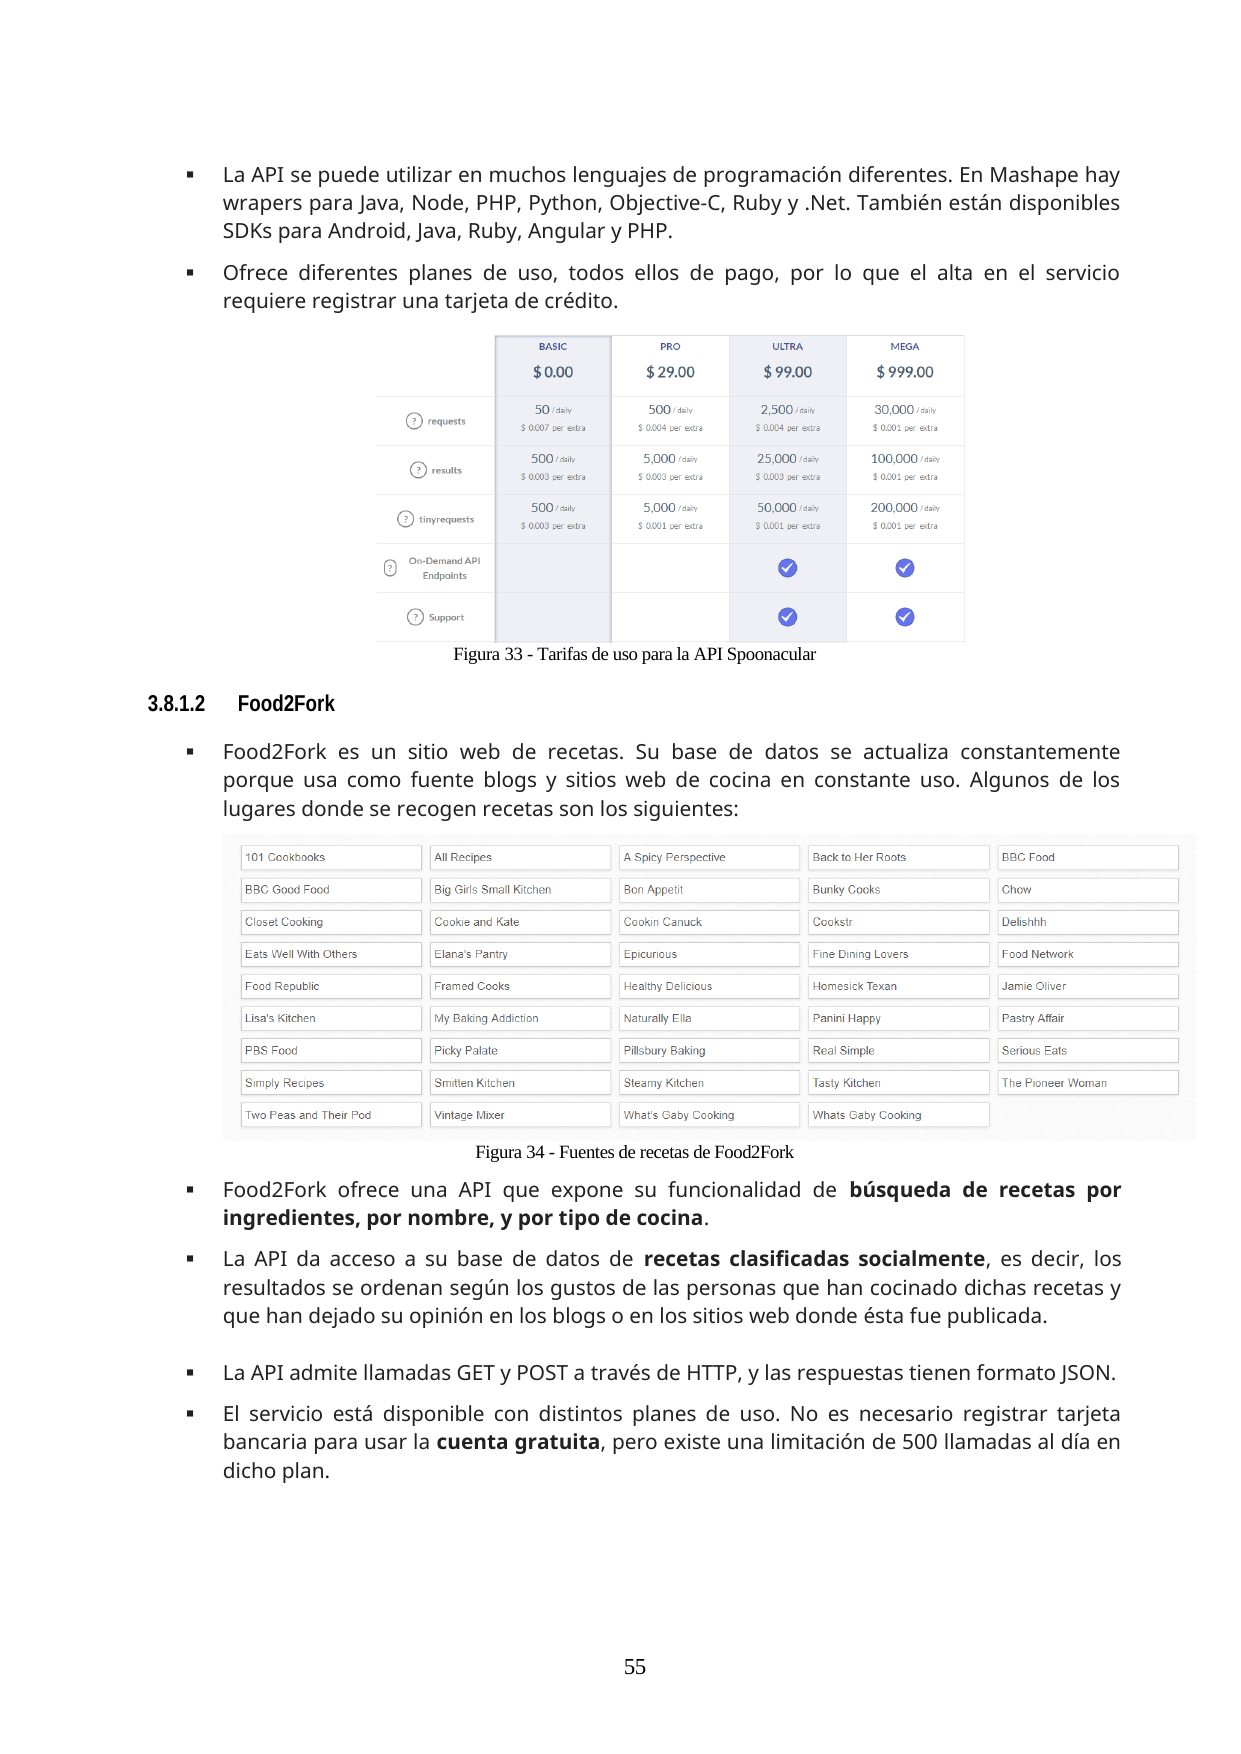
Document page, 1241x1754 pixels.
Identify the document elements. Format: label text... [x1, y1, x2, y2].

list El servicio está disponible con distintos planes de uso. No es necesario registrar tarjeta bancaria para usar la cuenta gratuita, pero existe una limitación de 500 llamadas al día en dicho plan. [185, 1399, 1122, 1484]
list La API admite llamadas GET y POST a través de HTTP, y las respuestas tienen formato JSON. [185, 1358, 1122, 1386]
subtitle Food2Fork [148, 689, 1122, 716]
list Food2Fork ofrece una API que expone su funcionalidad de búsqueda de recetas por ingredientes, por nombre, y por tipo de cocina. [185, 1175, 1122, 1232]
picture [362, 327, 983, 643]
list La API se puede utilizar en muchos lenguajes de programación diferentes. En Mashape hay wrapers para Java, Node, PHP, Python, Objective-C, Ruby y .Net. También están disponibles SDKs para Android, Java, Ruby, Angular y PHP. [185, 160, 1122, 245]
list Food2Fork es un sitio web de recetas. Su base de datos se actualiza constantemente porque usa como fuente blogs y sitios web de cocina en constante uso. Algunos de los lugares donde se recogen recetas son los siguientes: [185, 737, 1122, 822]
list La API da acceso a su base de datos de recetas clasificadas socialmente, es decir, los resultados se ordenan según los gustos de las personas que han cocinado dichas recetas y que han dejado su opinión en los blogs o en los sitios web donde ésta fue publicada. [185, 1244, 1122, 1329]
picture [222, 834, 1197, 1141]
list Ofrece diferentes planes de uso, todos ellos de pago, por lo que el alta en el servicio requiere registrar una tarjeta de crédito. [185, 258, 1122, 314]
